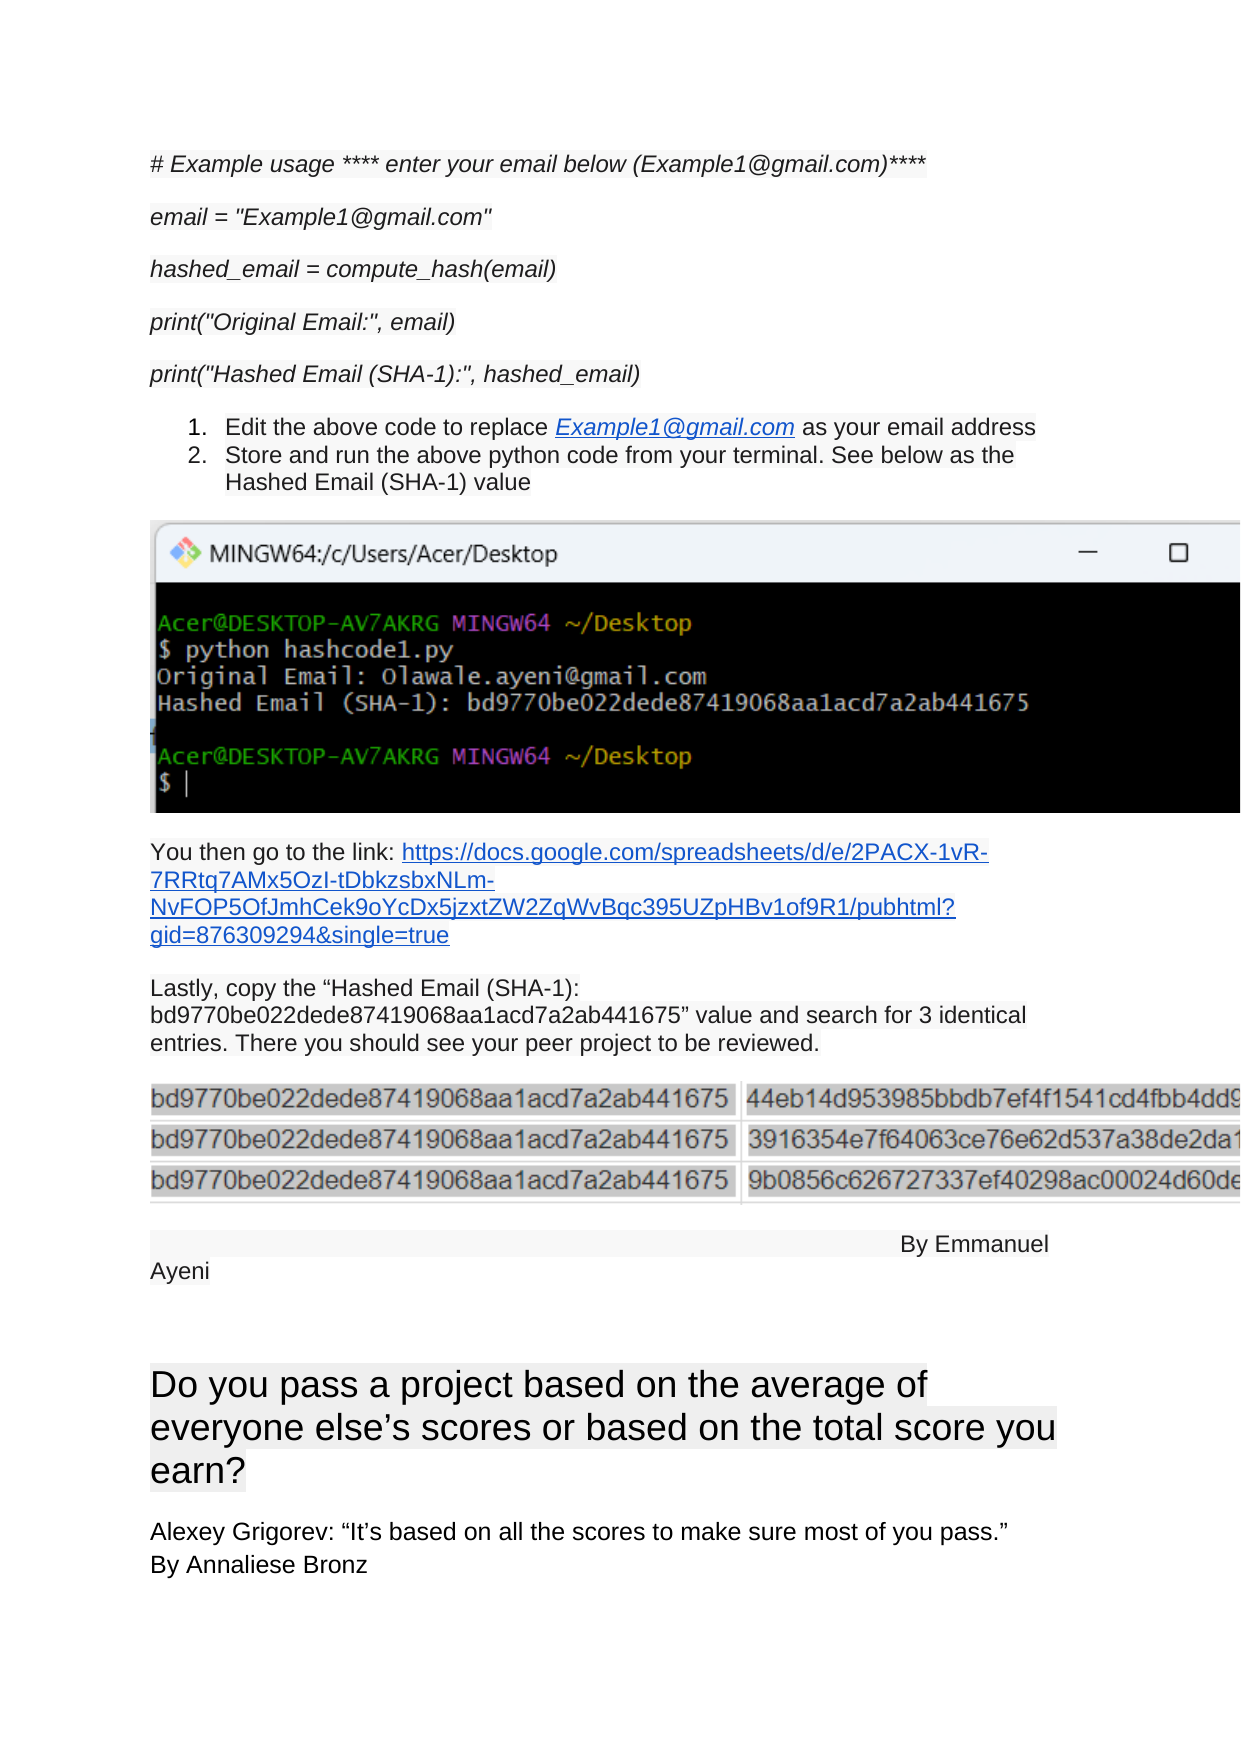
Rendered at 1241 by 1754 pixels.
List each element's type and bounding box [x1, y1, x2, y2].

picture [150, 1081, 1241, 1205]
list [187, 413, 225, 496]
picture [150, 520, 1241, 813]
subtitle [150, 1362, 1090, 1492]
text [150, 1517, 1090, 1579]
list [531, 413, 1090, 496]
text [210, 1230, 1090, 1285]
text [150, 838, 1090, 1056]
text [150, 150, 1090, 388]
